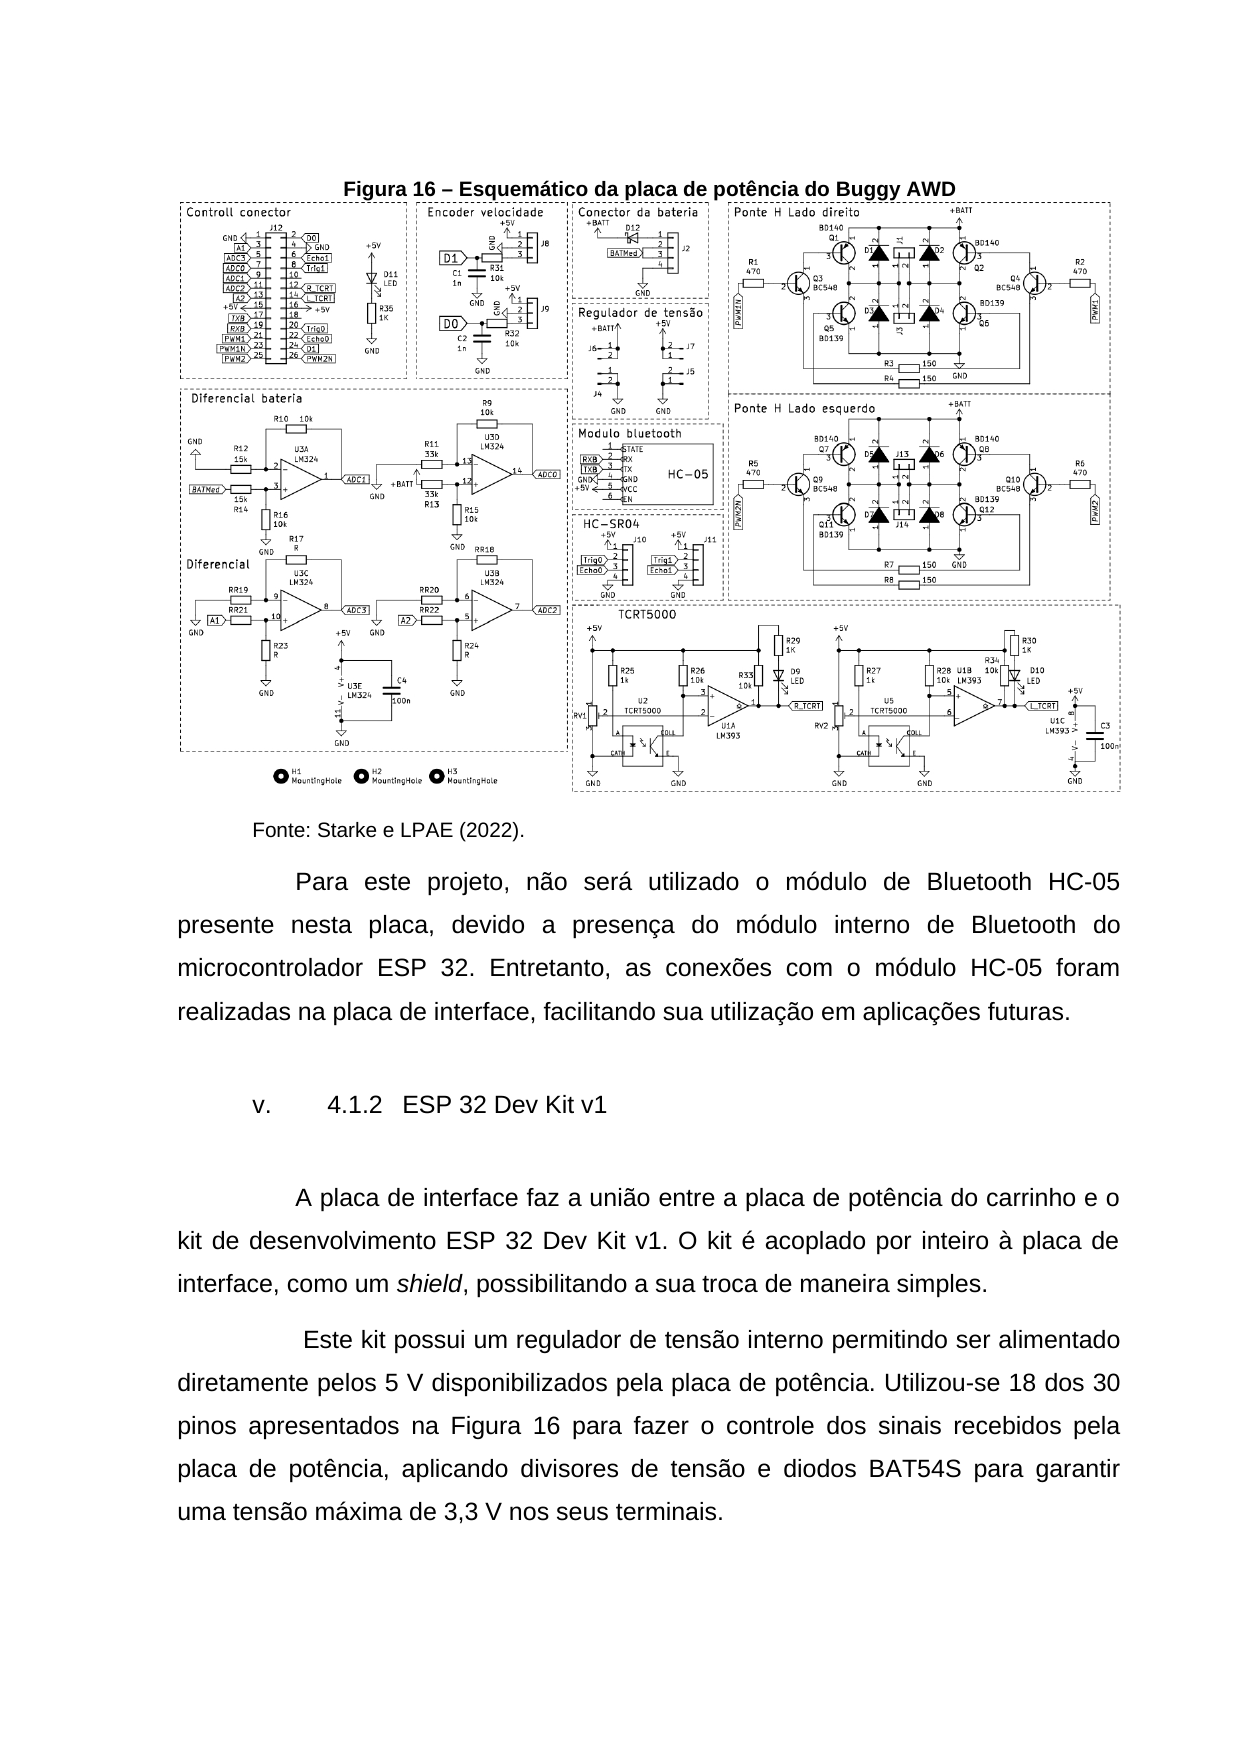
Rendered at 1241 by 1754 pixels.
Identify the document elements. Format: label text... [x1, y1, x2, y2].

text Este kit possui um regulador de tensão interno permitindo ser alimentado diretamente pelos 5 V disponibilizados pela placa de potência. Utilizou-se 18 dos 30 pinos apresentados na Figura 16 para fazer o controle dos sinais recebidos pela placa de potência, aplicando divisores de tensão e diodos BAT54S para garantir uma tensão máxima de 3,3 V nos seus terminais. [177, 1324, 1122, 1526]
text Figura 16 – Esquemático da placa de potência do Buggy AWD [177, 177, 1122, 201]
picture [177, 201, 1125, 794]
text A placa de interface faz a união entre a placa de potência do carrinho e o kit de desenvolvimento ESP 32 Dev Kit v1. O kit é acoplado por inteiro à placa de interface, como um shield, possibilitando a sua troca de maneira simples. [177, 1183, 1122, 1298]
subtitle 4.1.2 ESP 32 Dev Kit v1 [252, 1089, 1122, 1118]
text Fonte: Starke e LPAE (2022). [177, 818, 1122, 842]
text Para este projeto, não será utilizado o módulo de Bluetooth HC-05 presente nesta placa, devido a presença do módulo interno de Bluetooth do microcontrolador ESP 32. Entretanto, as conexões com o módulo HC-05 foram realizadas na placa de interface, facilitando sua utilização em aplicações futuras. [177, 867, 1122, 1025]
